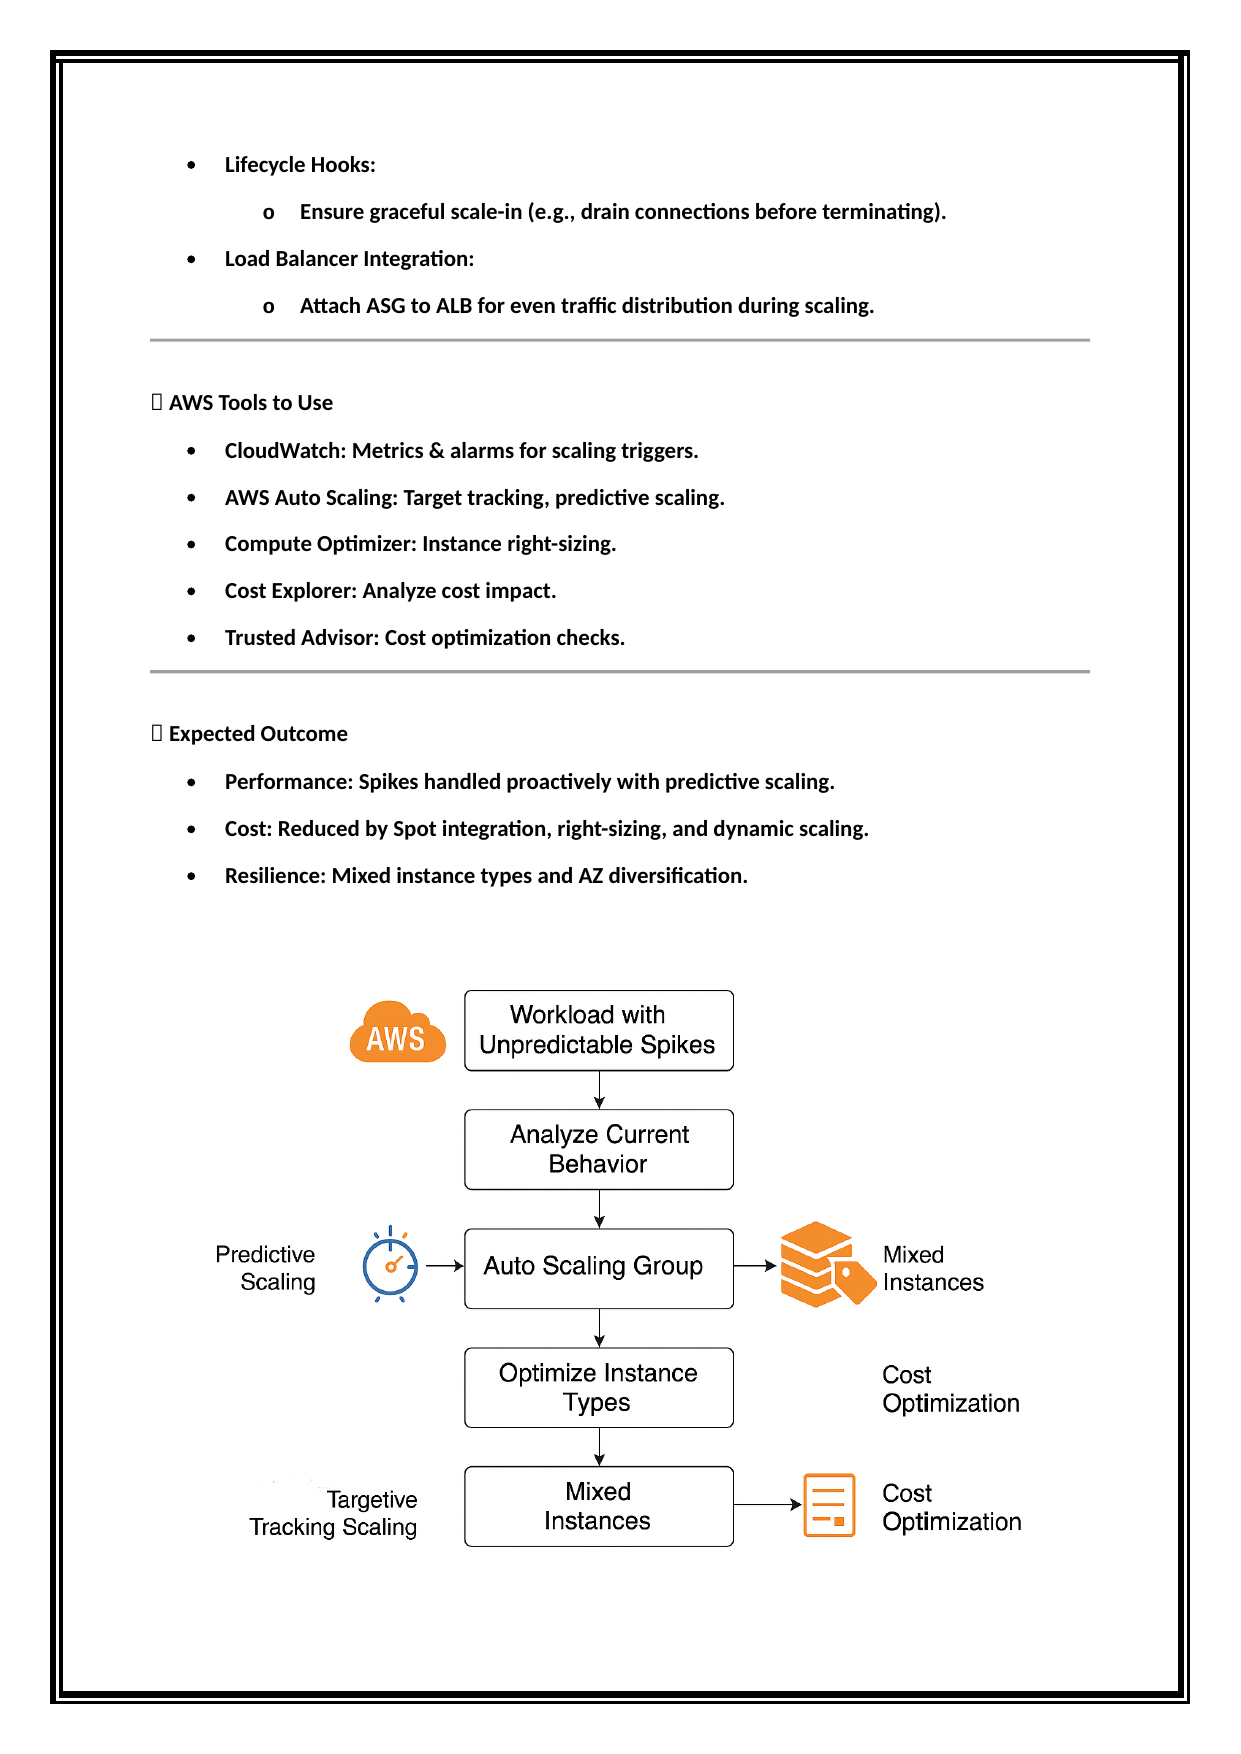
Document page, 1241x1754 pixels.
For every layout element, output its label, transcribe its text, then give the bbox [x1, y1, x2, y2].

list Cost: Reduced by Spot integration, right-sizing, and dynamic scaling. [187, 814, 1090, 842]
list AWS Auto Scaling: Target tracking, predictive scaling. [187, 483, 1090, 511]
picture [150, 968, 1091, 1596]
list CloudWatch: Metrics & alarms for scaling triggers. [187, 436, 1090, 464]
text ✅ AWS Tools to Use [150, 385, 1090, 417]
list Compute Optimizer: Instance right-sizing. [187, 529, 1090, 558]
list Load Balancer Integration: [187, 244, 1090, 272]
list Attach ASG to ALB for even traffic distribution during scaling. [262, 291, 1090, 320]
list Trusted Advisor: Cost optimization checks. [187, 623, 1090, 651]
list Performance: Spikes handled proactively with predictive scaling. [187, 767, 1090, 796]
list Ensure graceful scale-in (e.g., drain connections before terminating). [262, 197, 1090, 225]
list Lifecycle Hooks: [187, 150, 1090, 178]
list Resilience: Mixed instance types and AZ diversification. [187, 861, 1090, 889]
text ✅ Expected Outcome [150, 717, 1090, 748]
list Cost Explorer: Analyze cost impact. [187, 576, 1090, 604]
